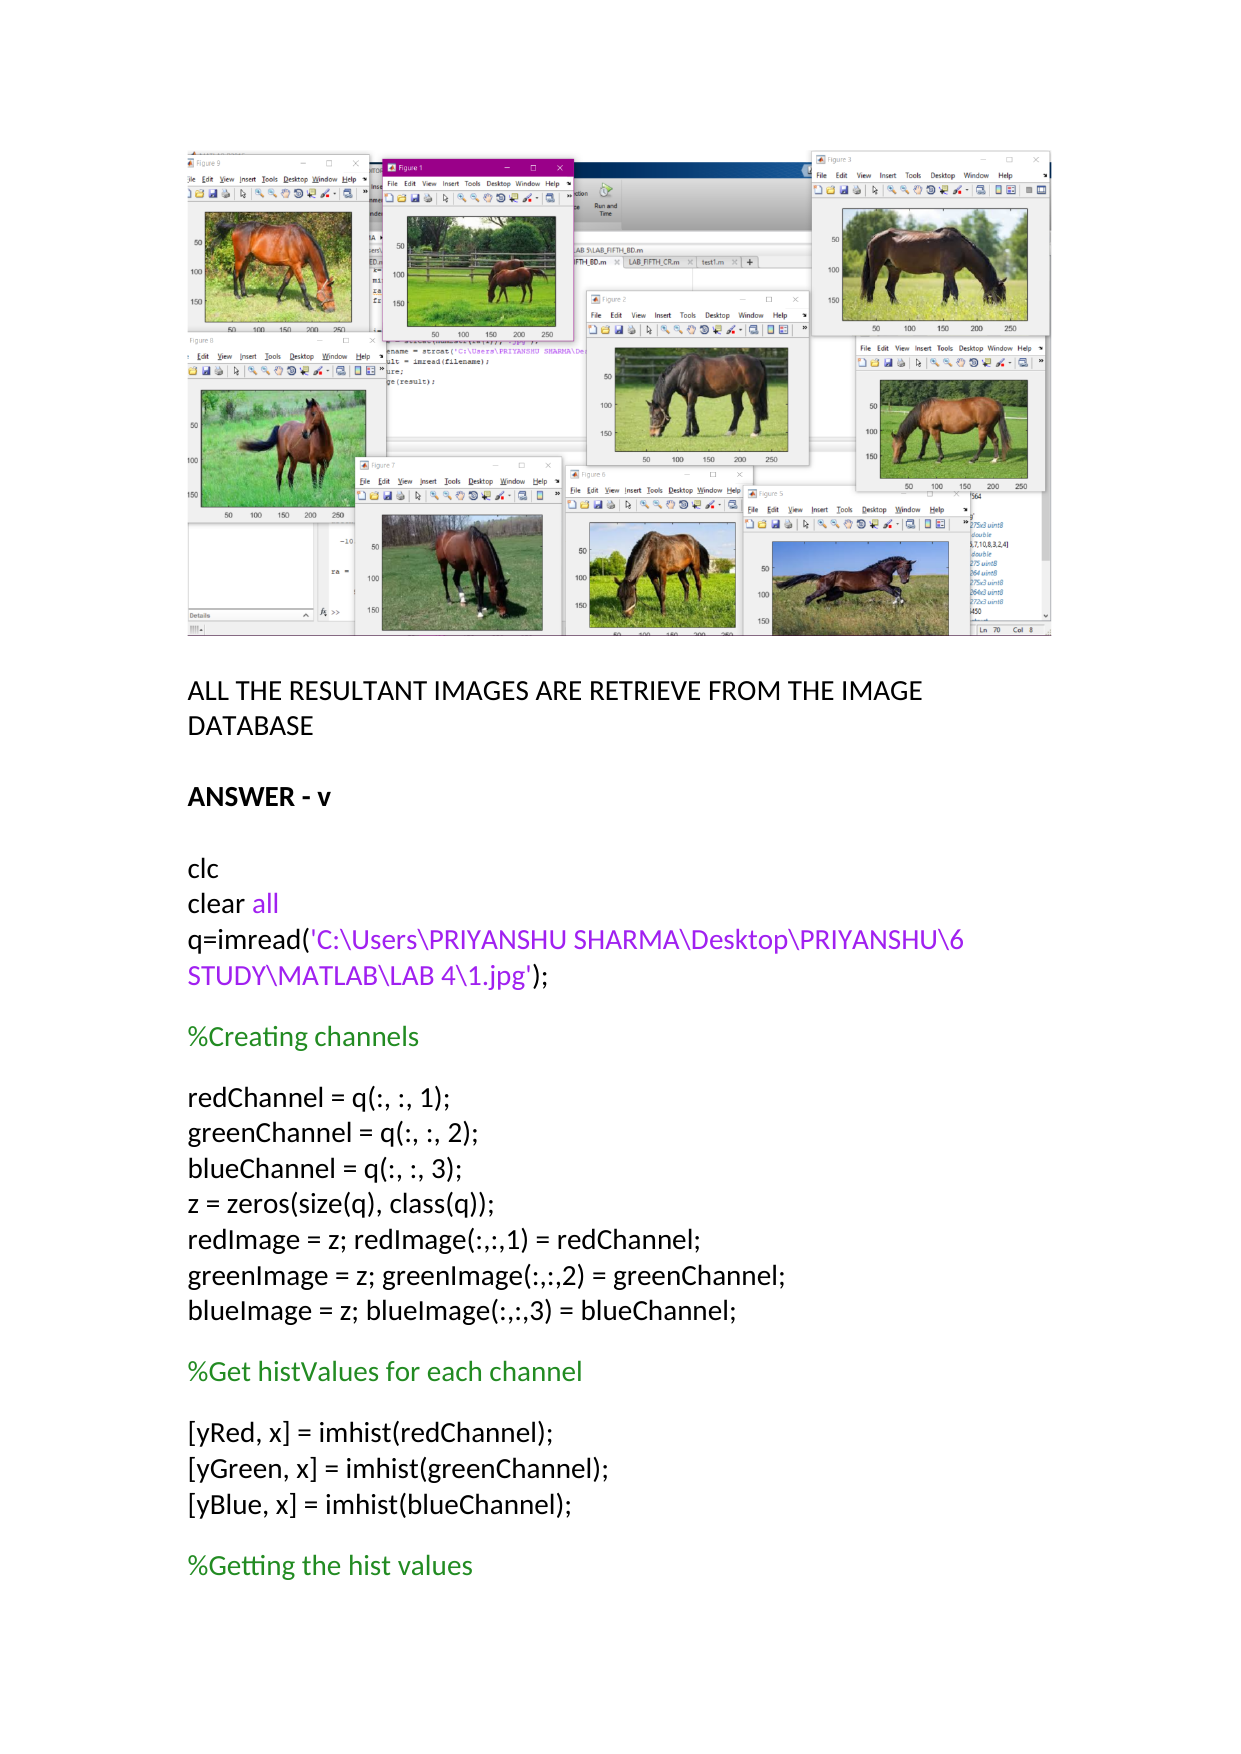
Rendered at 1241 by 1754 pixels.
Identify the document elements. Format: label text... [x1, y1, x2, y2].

text redImage = z; redImage(:,:,1) = redChannel; [187, 1221, 1053, 1257]
text clc [187, 850, 1053, 885]
list ANSWER - v [187, 778, 1053, 814]
text clear all [187, 885, 1053, 921]
text greenImage = z; greenImage(:,:,2) = greenChannel; [187, 1257, 1053, 1292]
text z = zeros(size(q), class(q)); [187, 1186, 1053, 1221]
picture [187, 150, 1052, 636]
text %Creating channels [187, 1018, 1053, 1053]
text q=imread('C:\Users\PRIYANSHU SHARMA\Desktop\PRIYANSHU\6 STUDY\MATLAB\LAB 4\1.jpg'); [187, 921, 1053, 992]
text [yBlue, x] = imhist(blueChannel); [187, 1486, 1053, 1521]
text [yGreen, x] = imhist(greenChannel); [187, 1450, 1053, 1486]
text %Get histValues for each channel [187, 1353, 1053, 1389]
text greenChannel = q(:, :, 2); [187, 1114, 1053, 1150]
text blueChannel = q(:, :, 3); [187, 1150, 1053, 1186]
list ALL THE RESULTANT IMAGES ARE RETRIEVE FROM THE IMAGE DATABASE [187, 672, 1053, 743]
text redChannel = q(:, :, 1); [187, 1079, 1053, 1114]
text %Getting the hist values [187, 1547, 1053, 1582]
text [yRed, x] = imhist(redChannel); [187, 1414, 1053, 1450]
text blueImage = z; blueImage(:,:,3) = blueChannel; [187, 1292, 1053, 1328]
